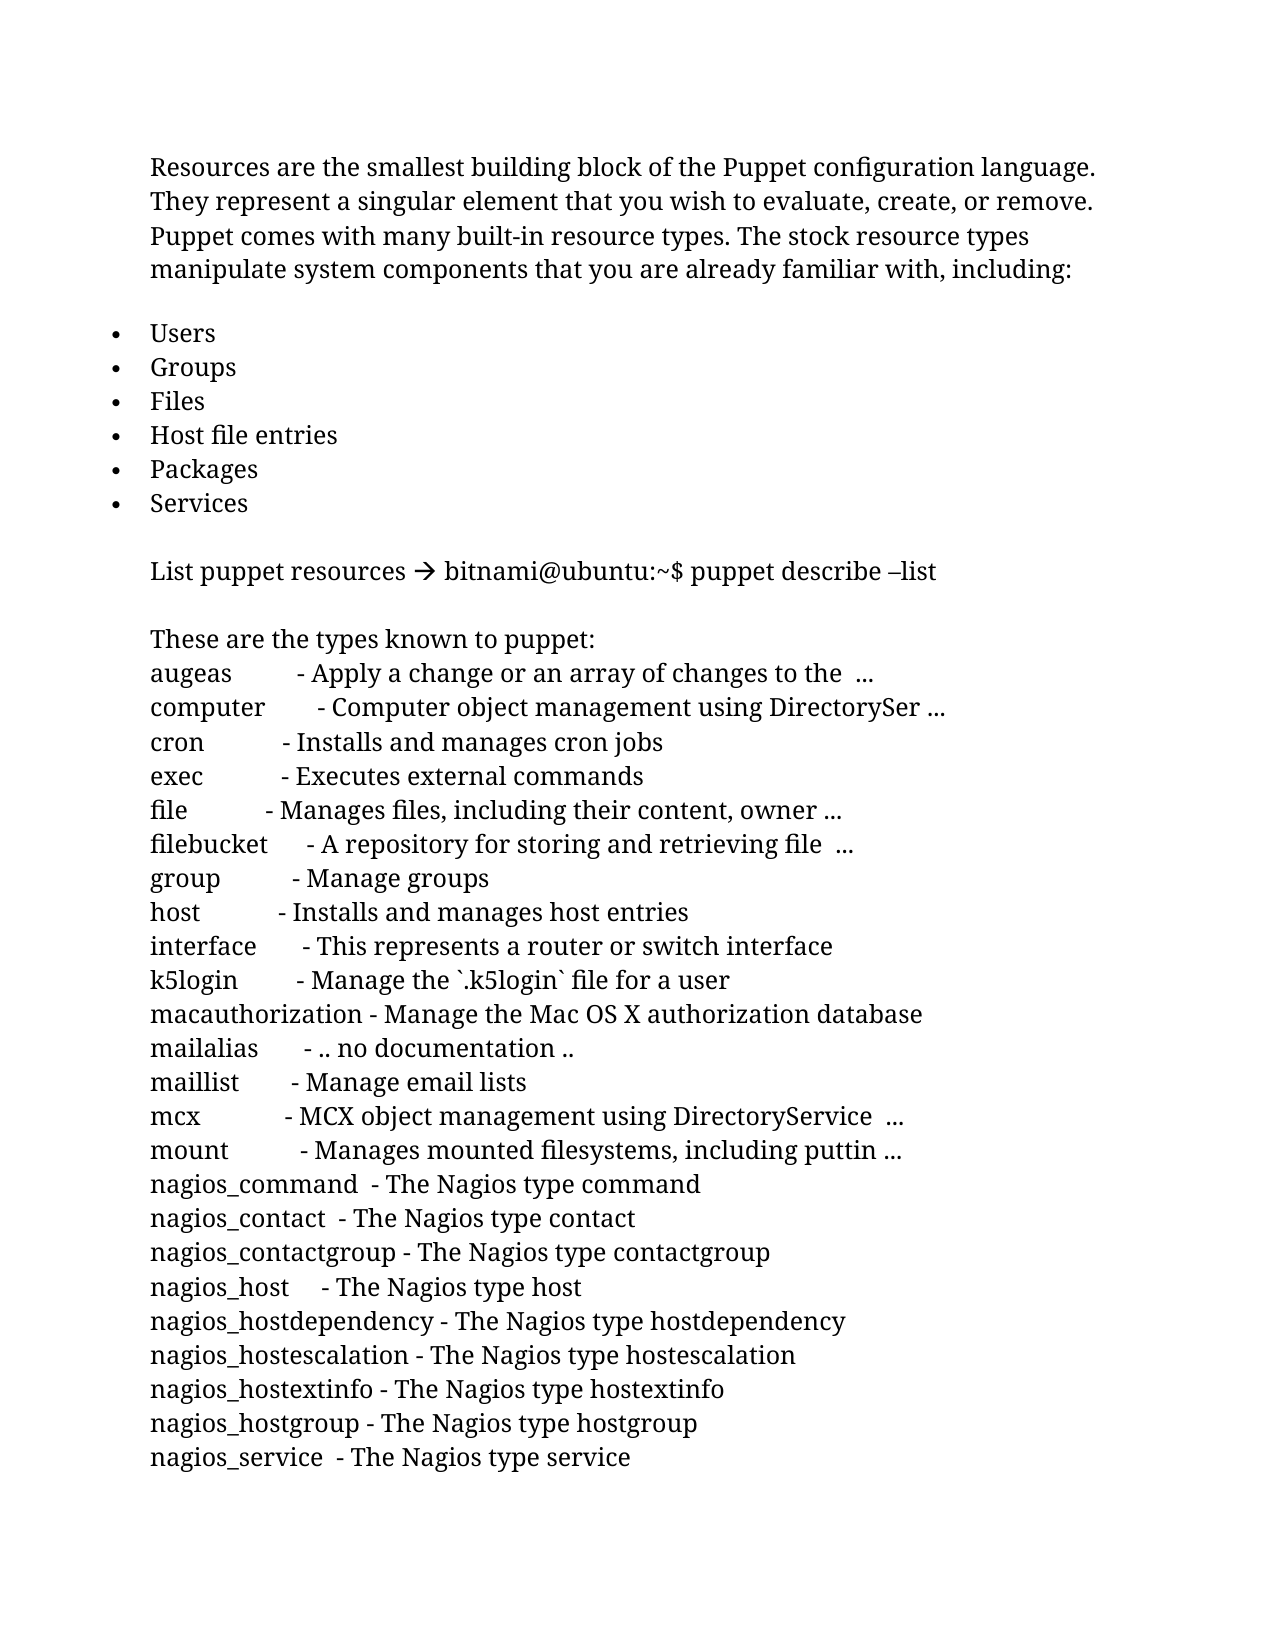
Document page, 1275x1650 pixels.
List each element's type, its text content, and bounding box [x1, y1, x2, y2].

text These are the types known to puppet: [150, 622, 1125, 656]
text mcx - MCX object management using DirectoryService ... [150, 1099, 1125, 1133]
text computer - Computer object management using DirectorySer ... [150, 690, 1125, 724]
list Packages [112, 452, 1125, 486]
text filebucket - A repository for storing and retrieving file ... [150, 826, 1125, 860]
list Users [112, 315, 1125, 349]
text interface - This represents a router or switch interface [150, 928, 1125, 963]
text file - Manages files, including their content, owner ... [150, 792, 1125, 826]
text mailalias - .. no documentation .. [150, 1031, 1125, 1065]
text nagios_service - The Nagios type service [150, 1439, 1125, 1473]
text augeas - Apply a change or an array of changes to the ... [150, 656, 1125, 690]
text nagios_hostescalation - The Nagios type hostescalation [150, 1337, 1125, 1371]
list Host file entries [112, 418, 1125, 452]
text nagios_hostextinfo - The Nagios type hostextinfo [150, 1371, 1125, 1405]
text host - Installs and manages host entries [150, 894, 1125, 928]
text macauthorization - Manage the Mac OS X authorization database [150, 997, 1125, 1031]
text nagios_command - The Nagios type command [150, 1167, 1125, 1201]
text cron - Installs and manages cron jobs [150, 724, 1125, 758]
text k5login - Manage the `.k5login` file for a user [150, 963, 1125, 997]
text nagios_contactgroup - The Nagios type contactgroup [150, 1235, 1125, 1269]
text nagios_host - The Nagios type host [150, 1269, 1125, 1303]
text exec - Executes external commands [150, 758, 1125, 792]
text nagios_hostdependency - The Nagios type hostdependency [150, 1303, 1125, 1337]
text nagios_contact - The Nagios type contact [150, 1201, 1125, 1235]
text mount - Manages mounted filesystems, including puttin ... [150, 1133, 1125, 1167]
list Services [112, 486, 1125, 520]
text nagios_hostgroup - The Nagios type hostgroup [150, 1405, 1125, 1439]
text Resources are the smallest building block of the Puppet configuration language. They represent a singular element that you wish to evaluate, create, or remove. Puppet comes with many built-in resource types. The stock resource types manipulate system components that you are already familiar with, including: [150, 150, 1125, 286]
text List puppet resources bitnami@ubuntu:~$ puppet describe –list [150, 554, 1125, 588]
list Groups [112, 349, 1125, 383]
text maillist - Manage email lists [150, 1065, 1125, 1099]
text group - Manage groups [150, 860, 1125, 894]
list Files [112, 383, 1125, 418]
